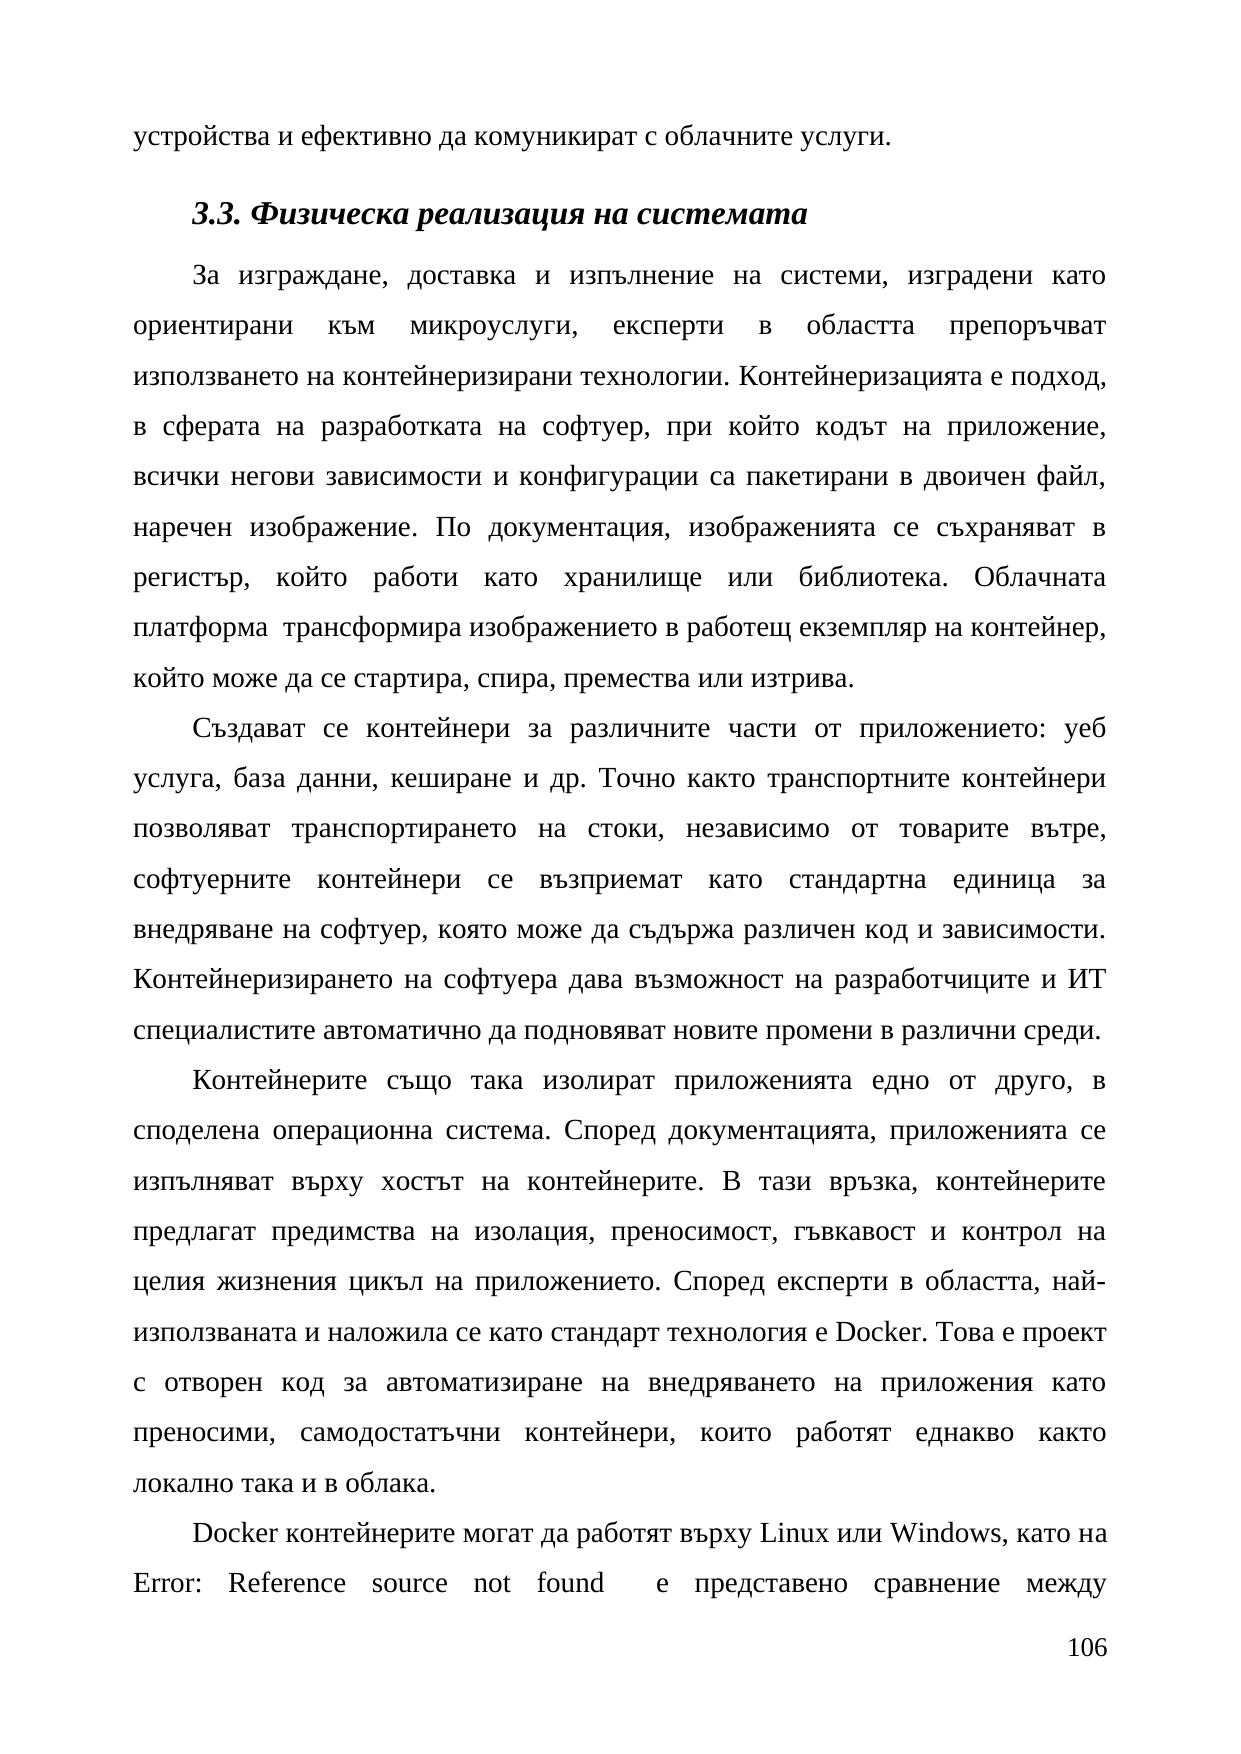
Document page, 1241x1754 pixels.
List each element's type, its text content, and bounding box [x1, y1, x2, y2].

subtitle 3.3. Физическа реализация на системата [133, 193, 1107, 232]
text Създават се контейнери за различните части от приложението: уеб услуга, база данни, кеширане и др. Точно както транспортните контейнери позволяват транспортирането на стоки, независимо от товарите вътре, софтуерните контейнери се възприемат като стандартна единица за внедряване на софтуер, която може да съдържа различен код и зависимости. Контейнеризирането на софтуера дава възможност на разработчиците и ИТ специалистите автоматично да подновяват новите промени в различни среди. [133, 710, 1107, 1045]
text За изграждане, доставка и изпълнение на системи, изградени като ориентирани към микроуслуги, експерти в областта препоръчват използването на контейнеризирани технологии. Контейнеризацията е подход, в сферата на разработката на софтуер, при който кодът на приложение, всички негови зависимости и конфигурации са пакетирани в двоичен файл, наречен изображение. По документация, изображенията се съхраняват в регистър, който работи като хранилище или библиотека. Облачната платформа трансформира изображението в работещ екземпляр на контейнер, който може да се стартира, спира, премества или изтрива. [133, 257, 1107, 693]
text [133, 118, 1107, 152]
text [133, 1515, 1107, 1599]
text Контейнерите също така изолират приложенията едно от друго, в споделена операционна система. Според документацията, приложенията се изпълняват върху хостът на контейнерите. В тази връзка, контейнерите предлагат предимства на изолация, преносимост, гъвкавост и контрол на целия жизнения цикъл на приложението. Според експерти в областта, най-използваната и наложила се като стандарт технология е Docker. Това е проект с отворен код за автоматизиране на внедряването на приложения като преносими, самодостатъчни контейнери, които работят еднакво както локално така и в облака. [133, 1062, 1107, 1498]
